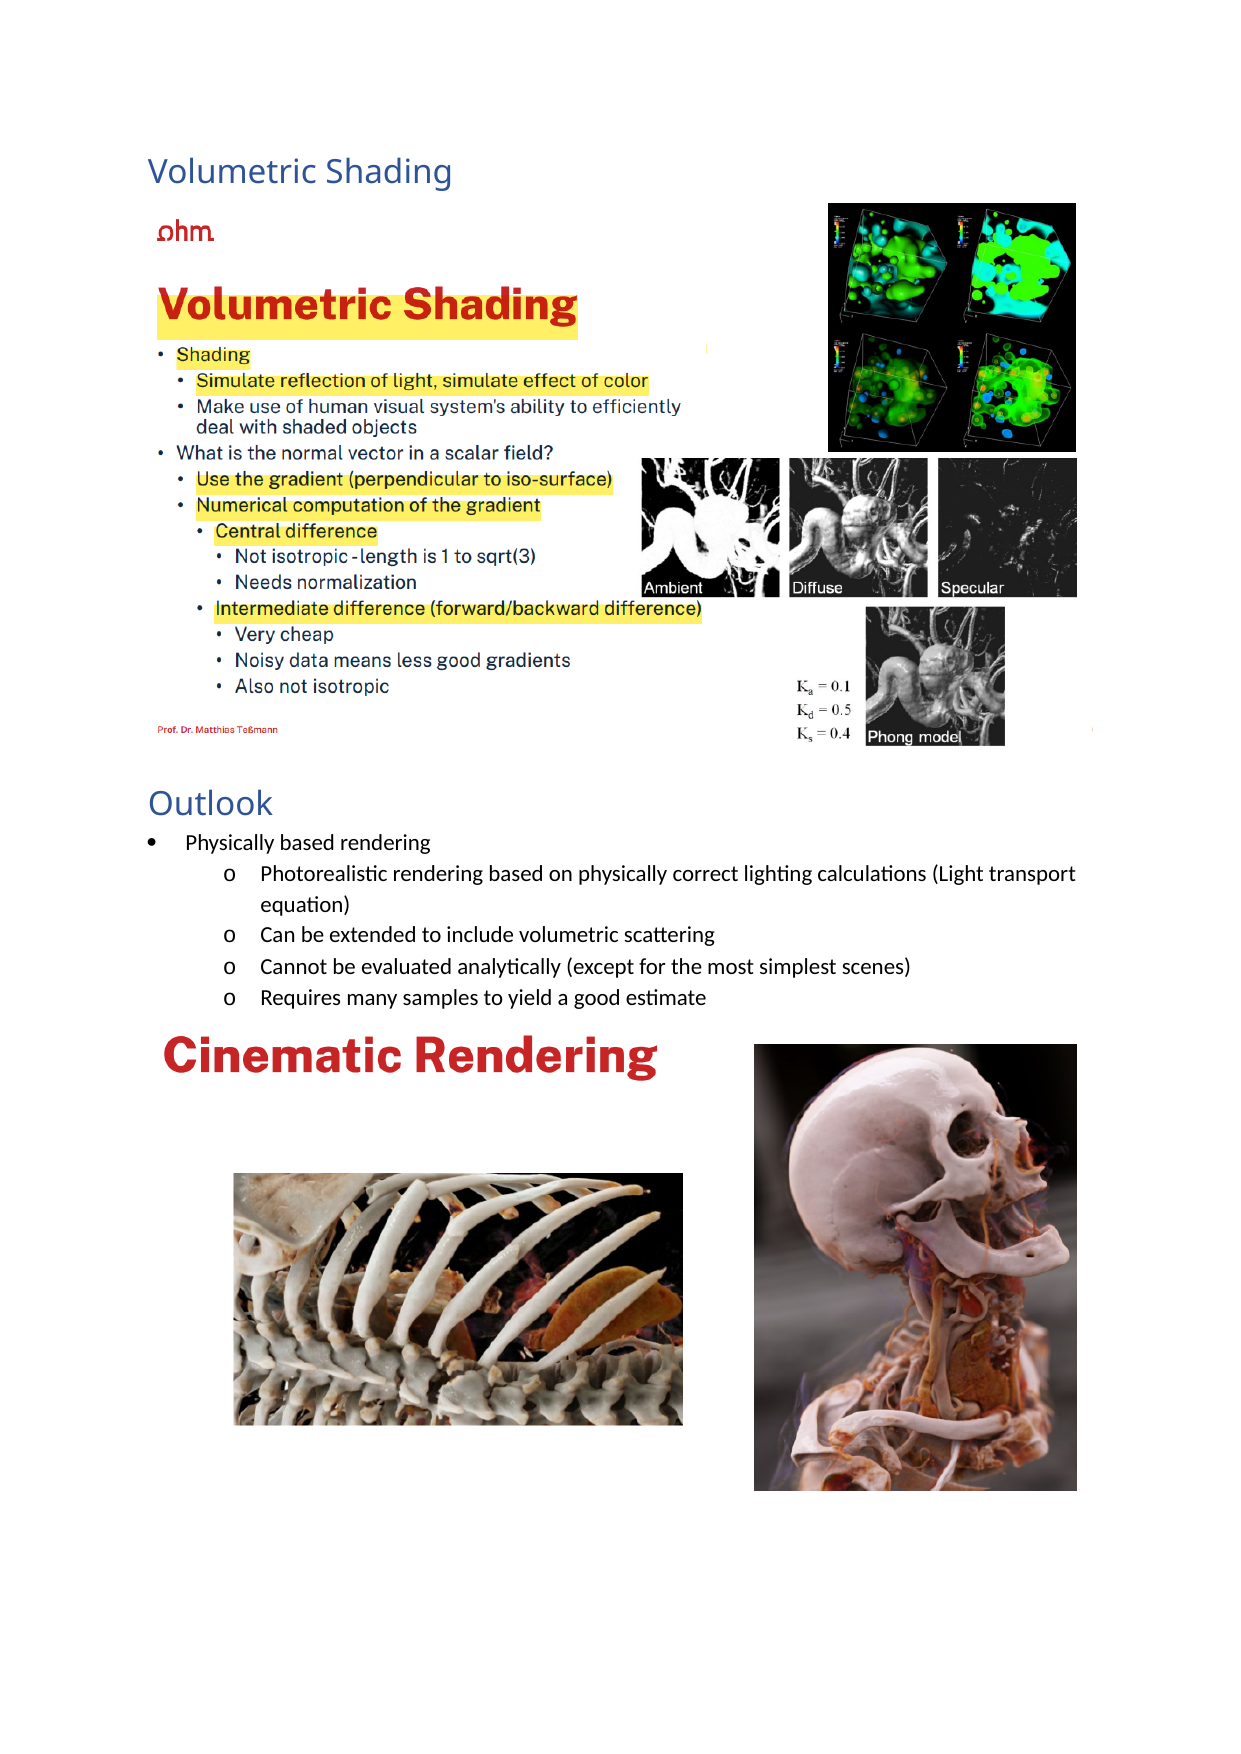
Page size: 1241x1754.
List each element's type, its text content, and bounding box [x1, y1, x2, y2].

list Can be extended to include volumetric scattering [223, 920, 1093, 949]
list Physically based rendering [148, 828, 1093, 857]
picture [147, 196, 1093, 753]
subtitle Volumetric Shading [148, 148, 1093, 193]
subtitle Outlook [148, 779, 1093, 825]
list Cannot be evaluated analytically (except for the most simplest scenes) [223, 952, 1093, 981]
list Requires many samples to yield a good estimate [223, 983, 1093, 1012]
picture [157, 1013, 1098, 1502]
list Photorealistic rendering based on physically correct lighting calculations (Light transport equation) [223, 859, 1093, 918]
